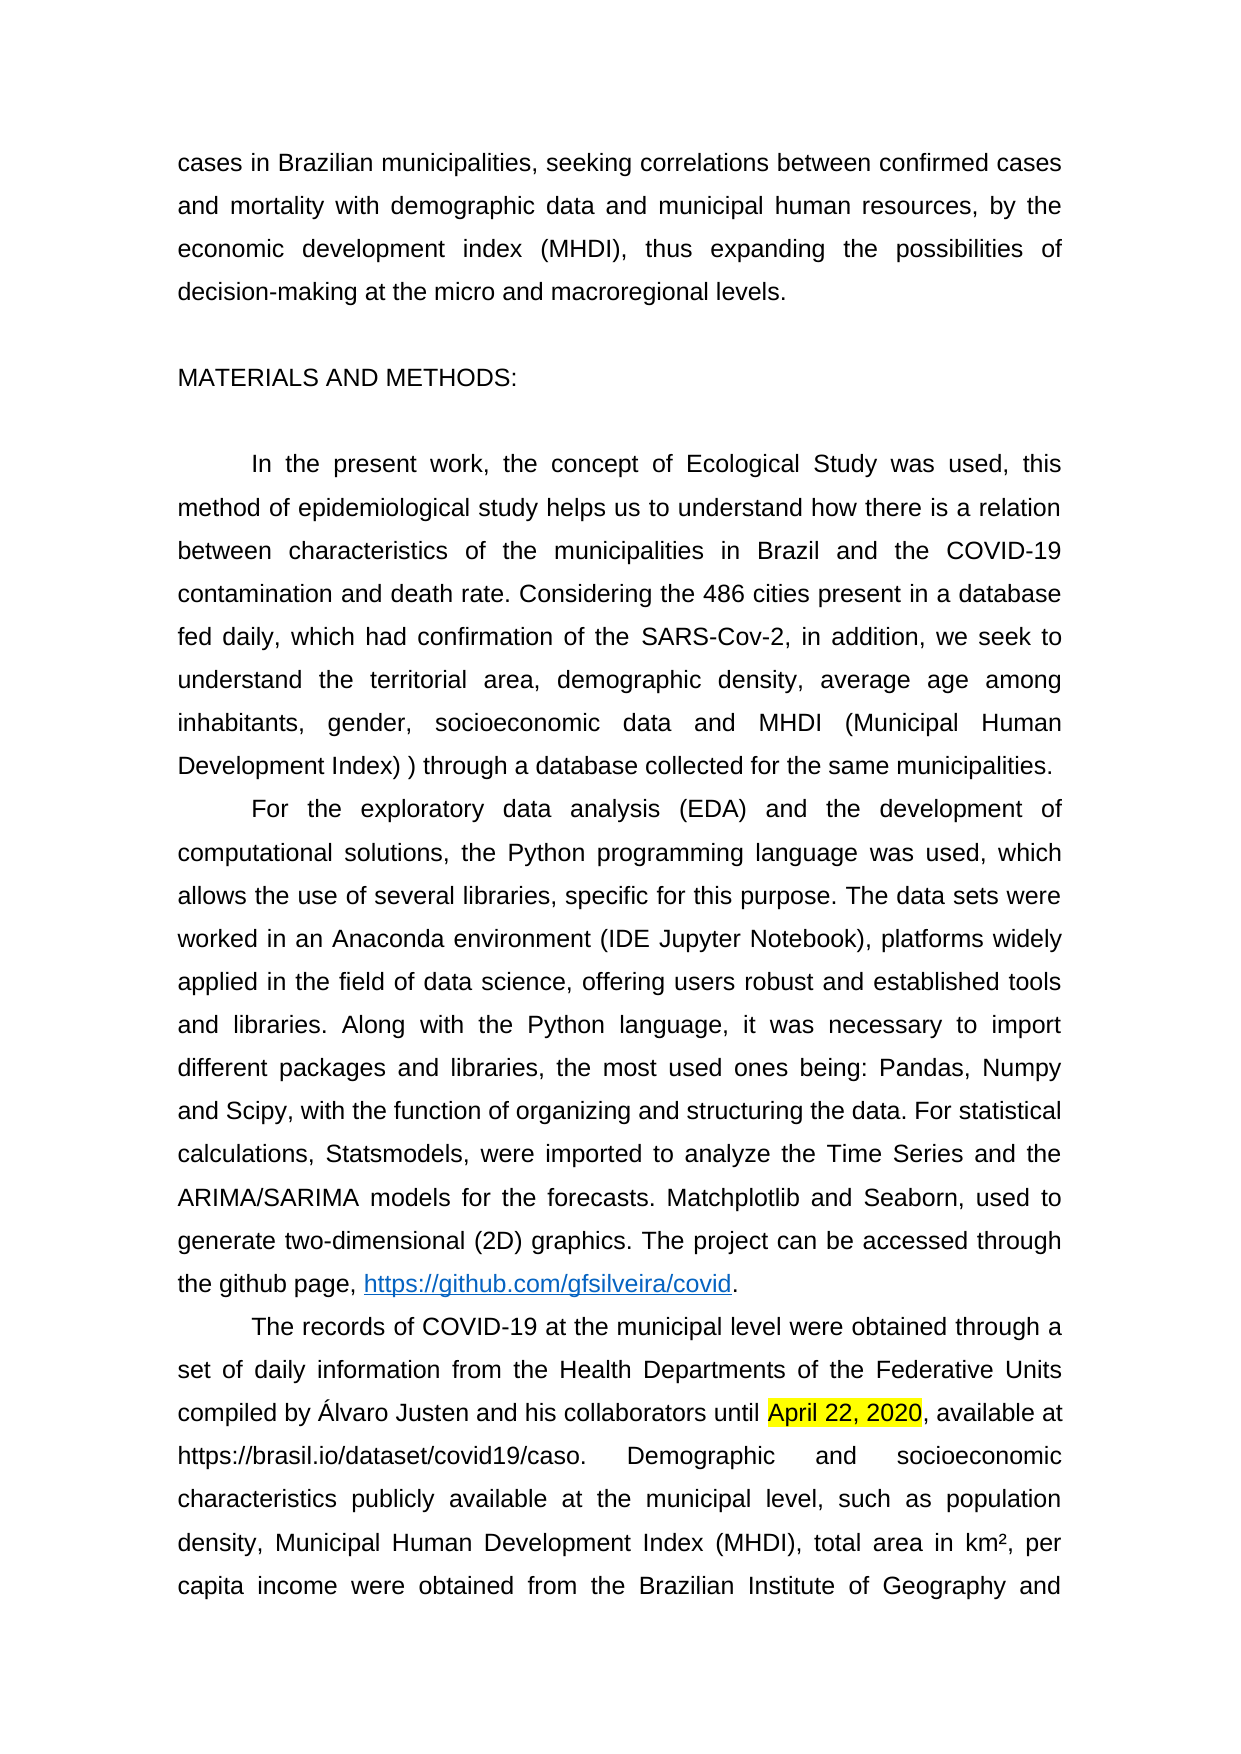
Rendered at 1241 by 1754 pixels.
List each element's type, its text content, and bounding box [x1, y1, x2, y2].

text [177, 1312, 1063, 1599]
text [177, 148, 1063, 306]
text For the exploratory data analysis (EDA) and the development of computational solutions, the Python programming language was used, which allows the use of several libraries, specific for this purpose. The data sets were worked in an Anaconda environment (IDE Jupyter Notebook), platforms widely applied in the field of data science, offering users robust and established tools and libraries. Along with the Python language, it was necessary to import different packages and libraries, the most used ones being: Pandas, Numpy and Scipy, with the function of organizing and structuring the data. For statistical calculations, Statsmodels, were imported to analyze the Time Series and the ARIMA/SARIMA models for the forecasts. Matchplotlib and Seaborn, used to generate two-dimensional (2D) graphics. The project can be accessed through the github page, https://github.com/gfsilveira/covid. [177, 794, 1063, 1298]
text In the present work, the concept of Ecological Study was used, this method of epidemiological study helps us to understand how there is a relation between characteristics of the municipalities in Brazil and the COVID-19 contamination and death rate. Considering the 486 cities present in a database fed daily, which had confirmation of the SARS-Cov-2, in addition, we seek to understand the territorial area, demographic density, average age among inhabitants, gender, socioeconomic data and MHDI (Municipal Human Development Index) ) through a database collected for the same municipalities. [177, 449, 1063, 780]
text MATERIALS AND METHODS: [177, 363, 1063, 392]
